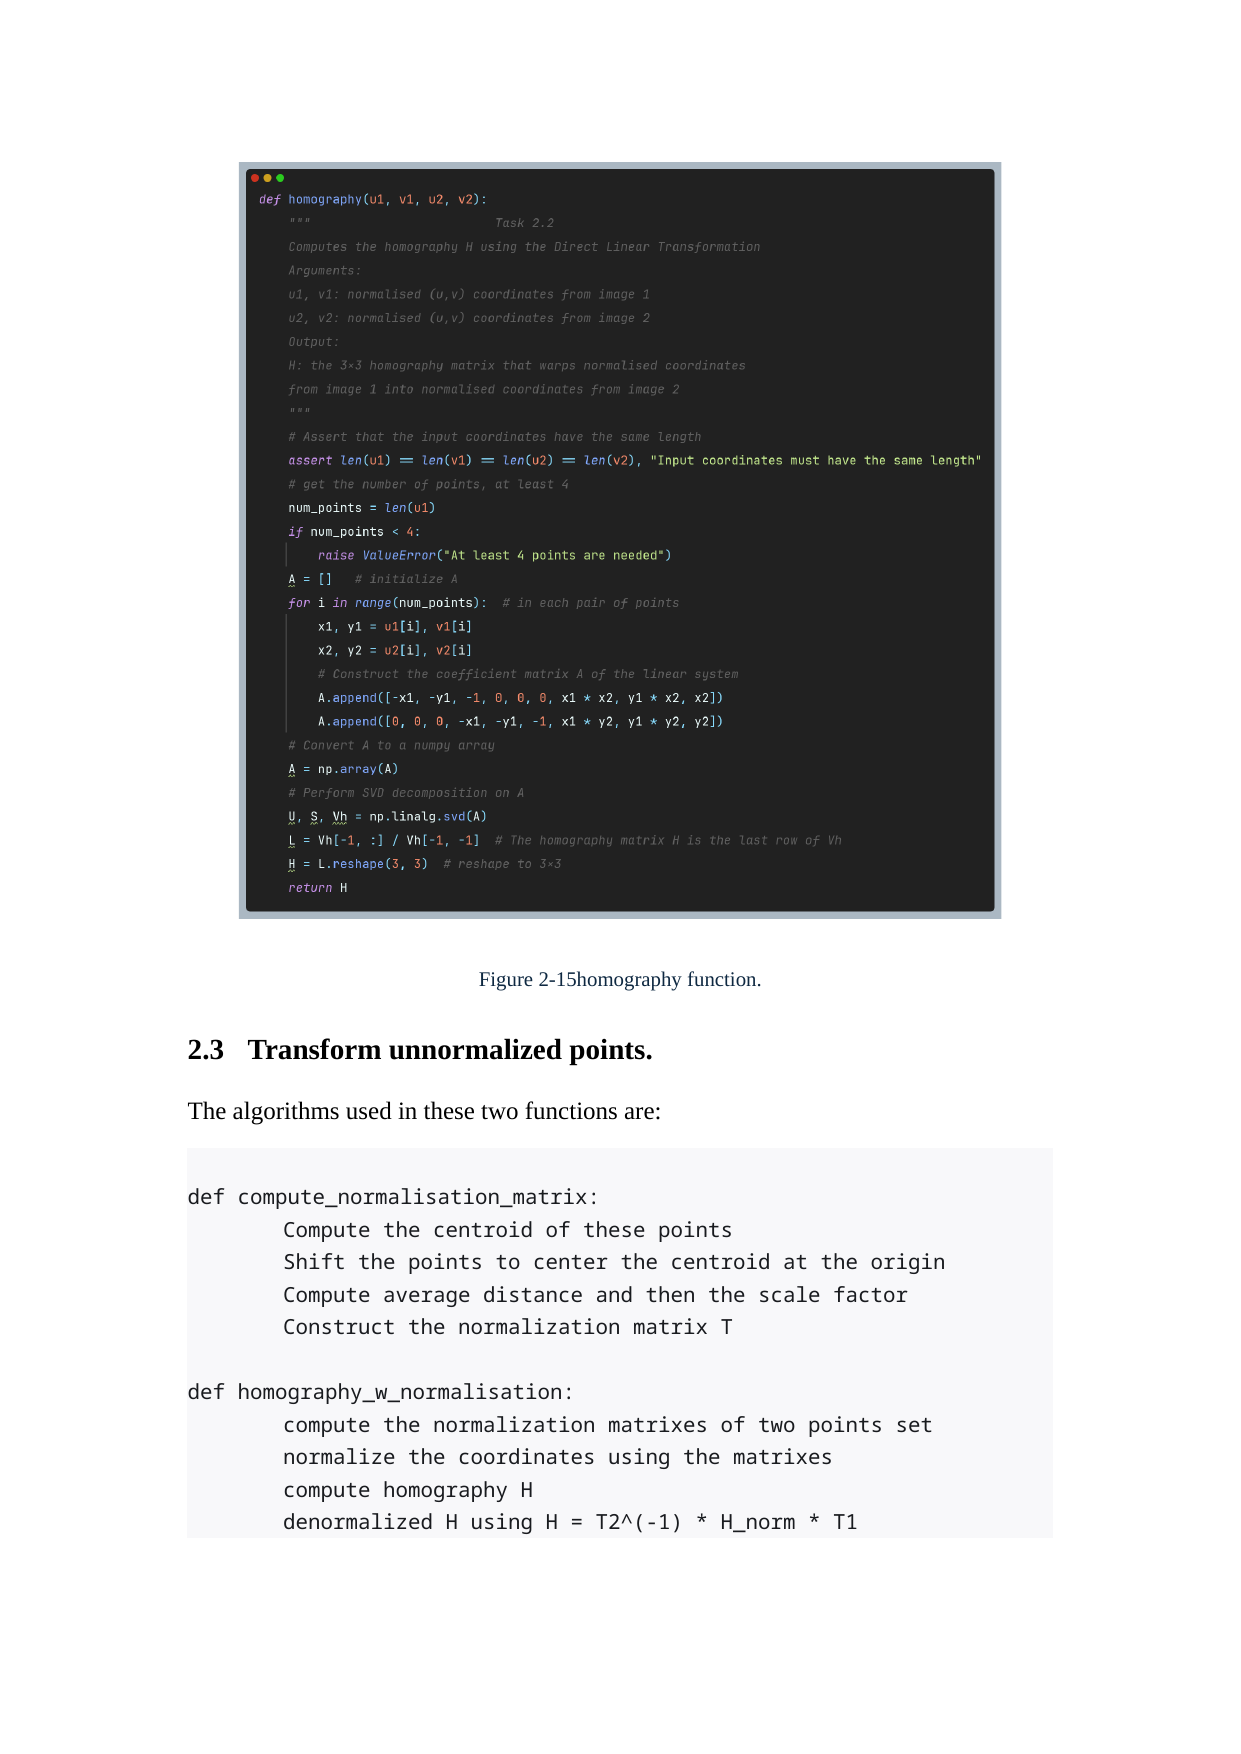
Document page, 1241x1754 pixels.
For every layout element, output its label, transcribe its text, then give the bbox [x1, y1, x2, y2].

text denormalized H using H = T2^(-1) * H_norm * T1 [187, 1506, 1053, 1538]
text def homography_w_normalisation: [187, 1376, 1053, 1408]
text Compute average distance and then the scale factor [187, 1278, 1053, 1311]
text Compute the centroid of these points [187, 1213, 1053, 1246]
text def compute_normalisation_matrix: [187, 1148, 1053, 1213]
picture [238, 162, 1002, 919]
text compute the normalization matrixes of two points set [187, 1408, 1053, 1441]
text Construct the normalization matrix T [187, 1311, 1053, 1343]
subtitle Transform unnormalized points. [187, 1016, 1053, 1081]
text normalize the coordinates using the matrixes [187, 1441, 1053, 1473]
text The algorithms used in these two functions are: [187, 1094, 1053, 1127]
text Shift the points to center the centroid at the origin [187, 1246, 1053, 1278]
text compute homography H [187, 1473, 1053, 1506]
